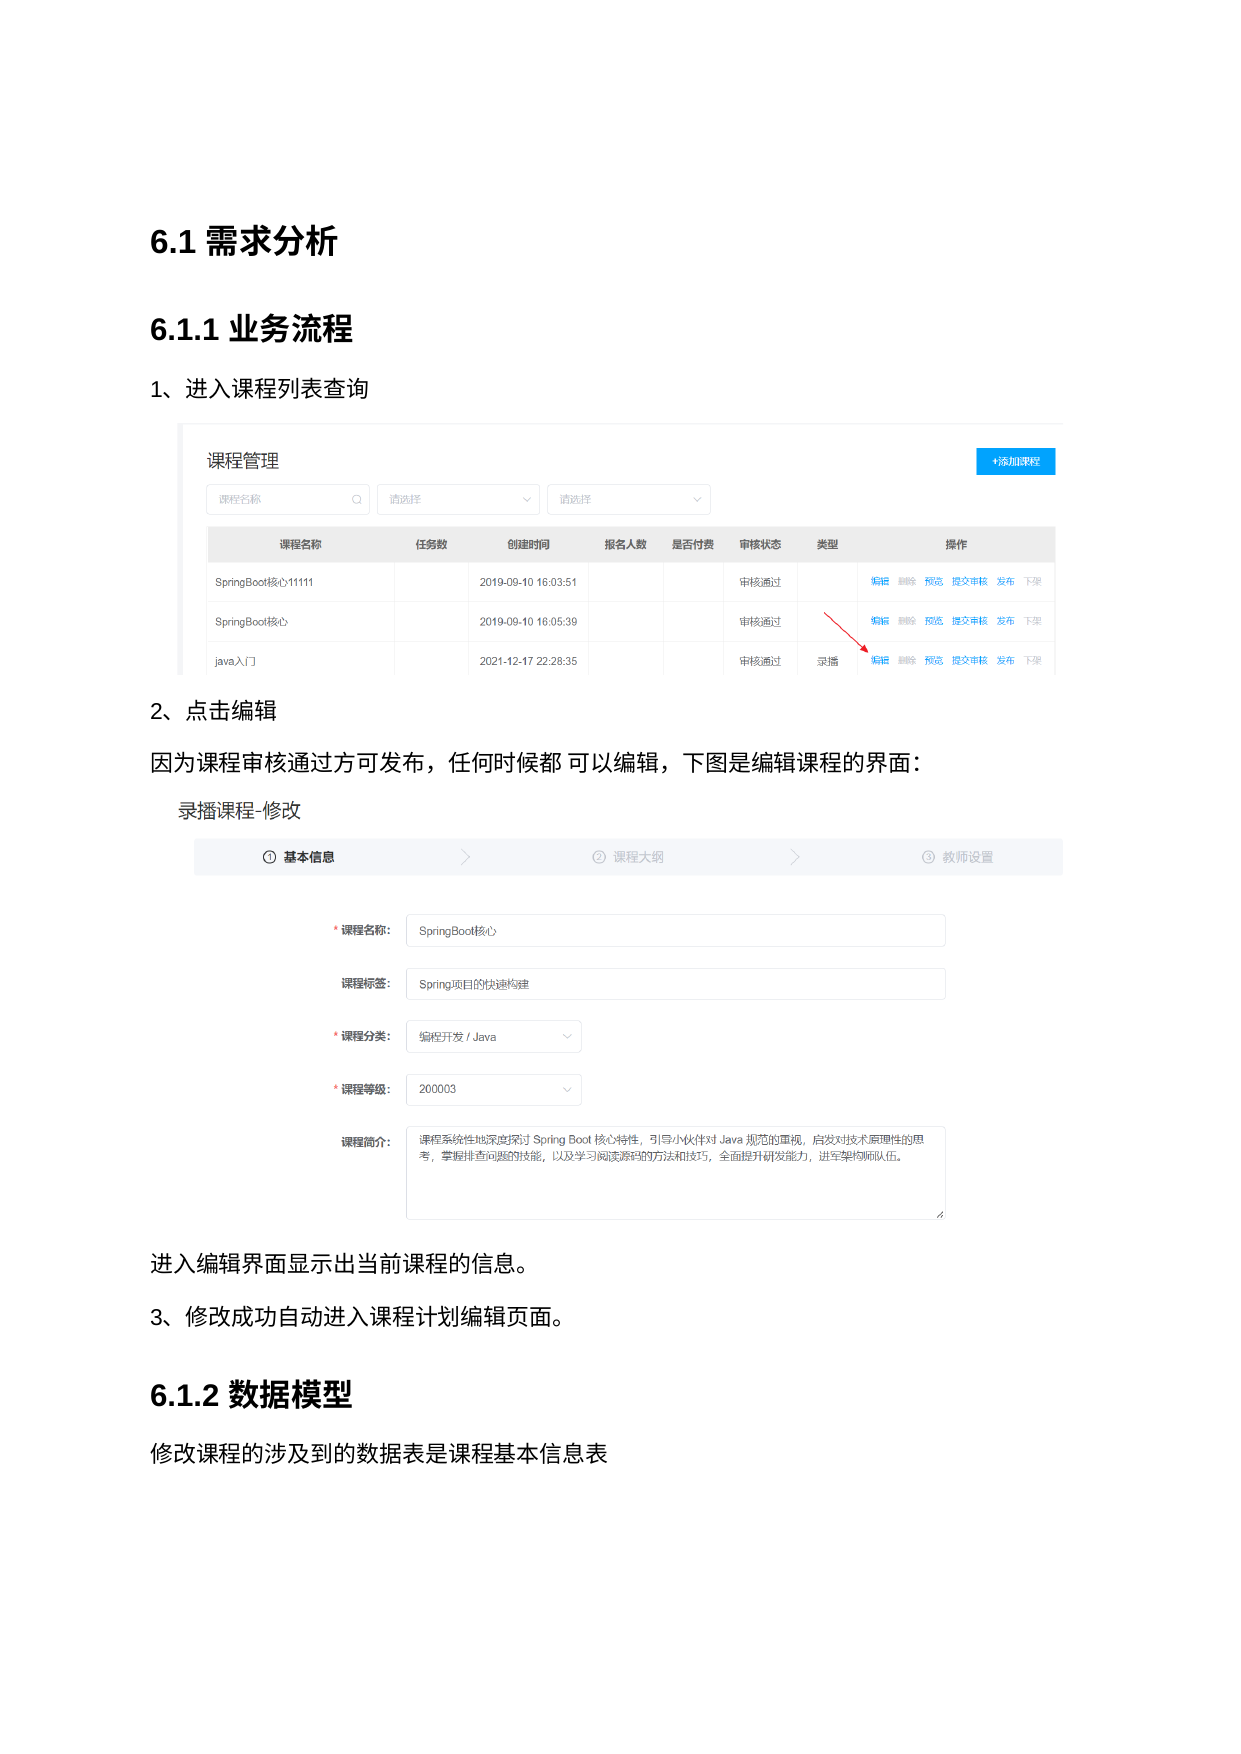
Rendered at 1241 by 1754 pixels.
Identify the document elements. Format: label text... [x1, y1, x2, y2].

text 6.1 需求分析 [150, 215, 1090, 263]
picture [177, 797, 1064, 1229]
text 6.1.2 数据模型 [150, 1370, 1090, 1415]
text 修改课程的涉及到的数据表是课程基本信息表 [150, 1436, 1090, 1469]
text 3、修改成功自动进入课程计划编辑页面。 [150, 1299, 1090, 1332]
text 因为课程审核通过方可发布，任何时候都 可以编辑，下图是编辑课程的界面： [150, 745, 1090, 778]
text 6.1.1 业务流程 [150, 304, 1090, 349]
text 2、点击编辑 [150, 693, 1090, 726]
text 1、进入课程列表查询 [150, 371, 1090, 404]
text 进入编辑界面显示出当前课程的信息。 [150, 1246, 1090, 1279]
picture [177, 423, 1064, 675]
